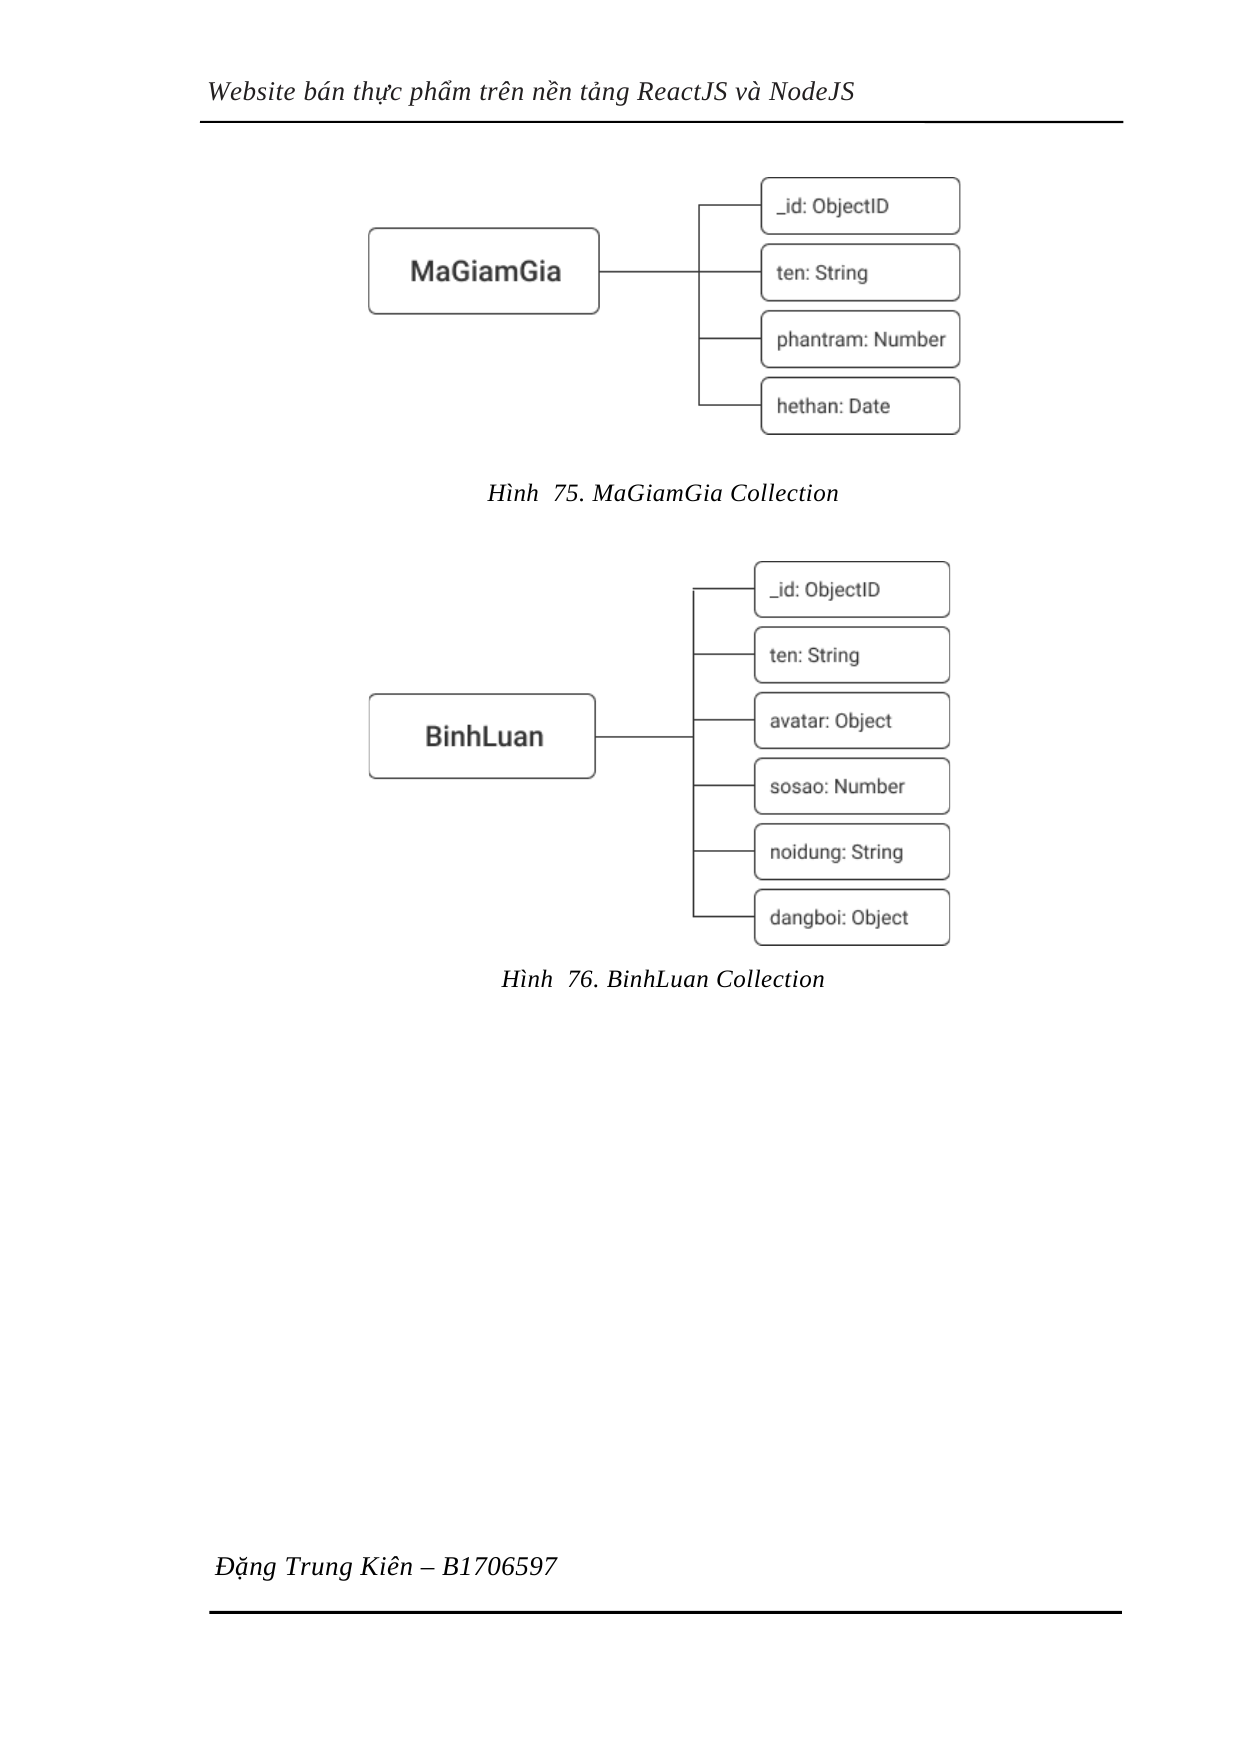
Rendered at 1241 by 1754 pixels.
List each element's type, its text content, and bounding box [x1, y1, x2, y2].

text Hình 75. MaGiamGia Collection [207, 478, 1122, 507]
picture [368, 561, 951, 946]
picture [368, 177, 961, 435]
text Hình 76. BinhLuan Collection [207, 964, 1122, 993]
